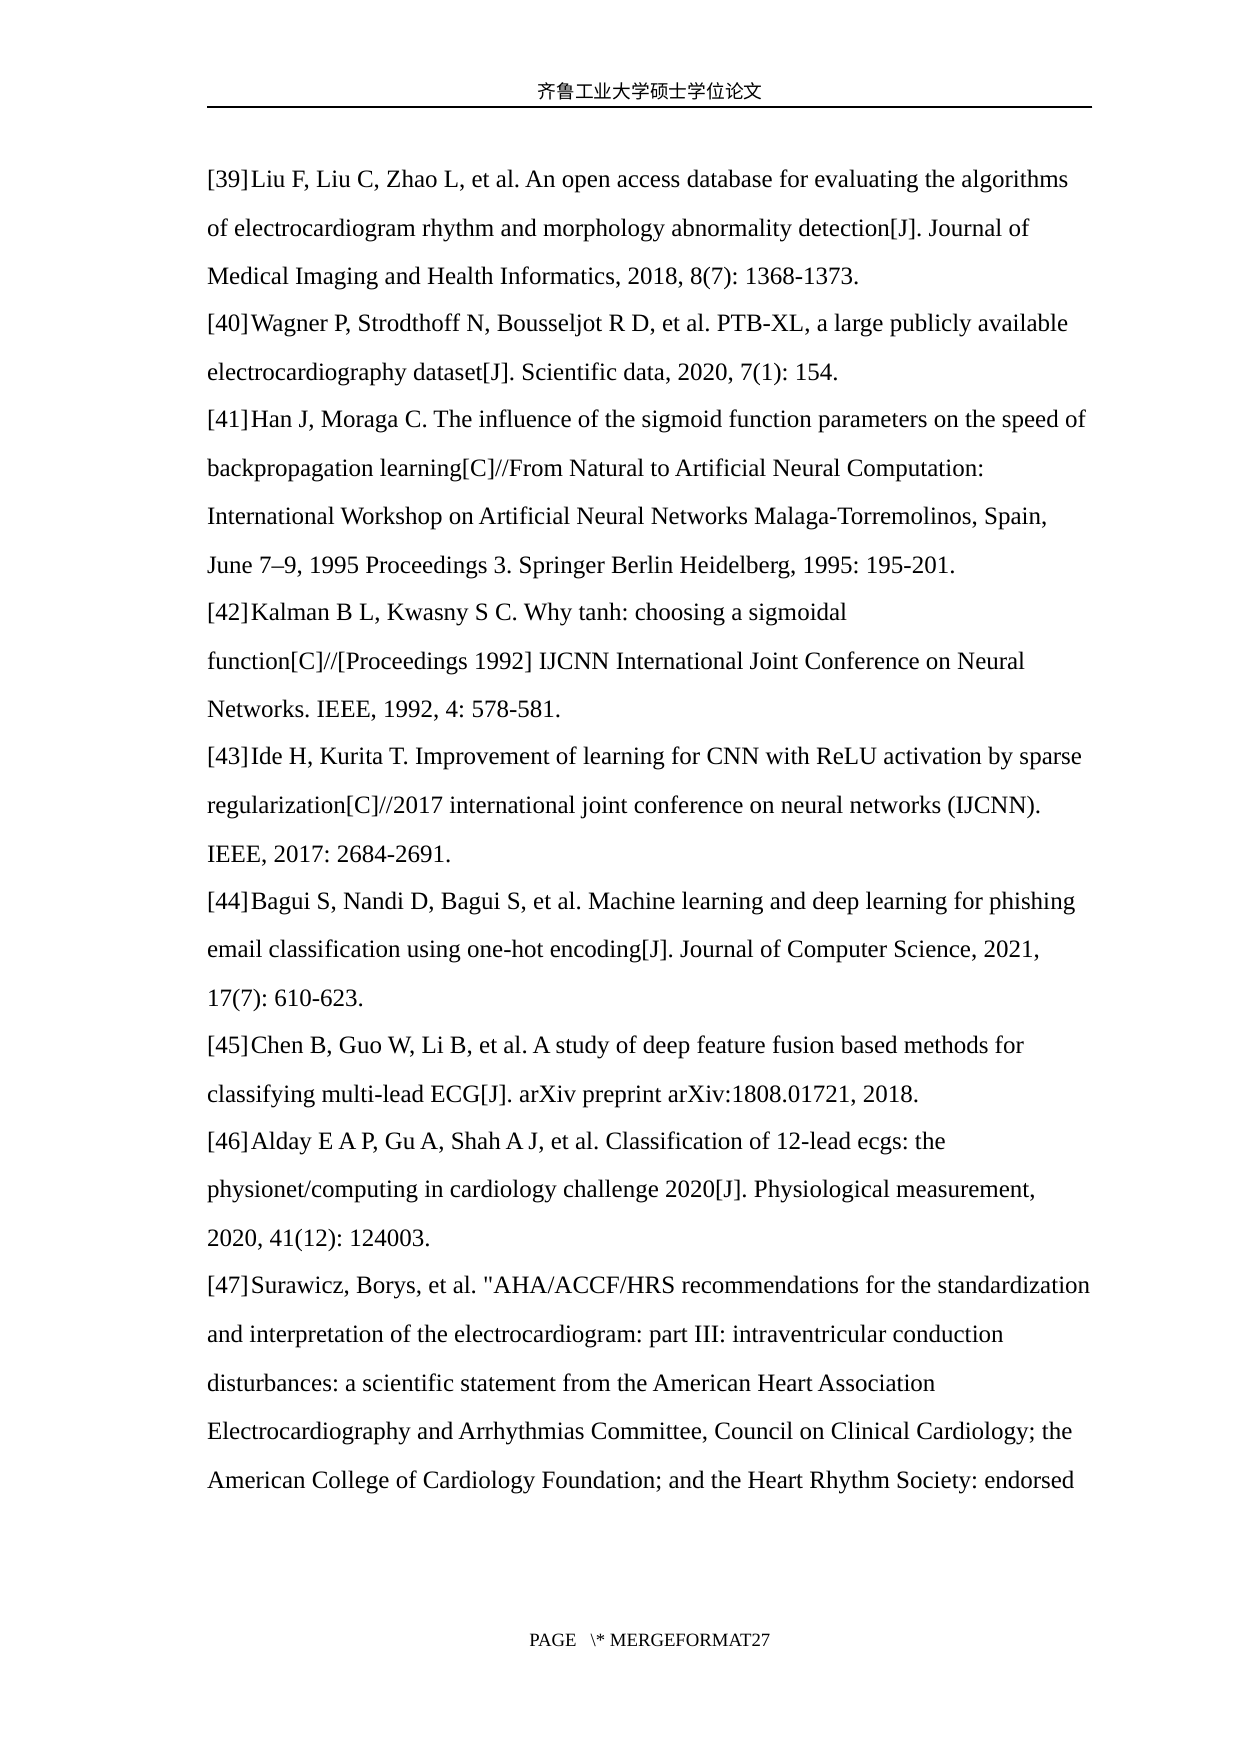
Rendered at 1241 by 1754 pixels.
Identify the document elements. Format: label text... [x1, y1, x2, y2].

list Bagui S, Nandi D, Bagui S, et al. Machine learning and deep learning for phishing email classification using one-hot encoding[J]. Journal of Computer Science, 2021, 17(7): 610-623. [207, 884, 1092, 1014]
list Chen B, Guo W, Li B, et al. A study of deep feature fusion based methods for classifying multi-lead ECG[J]. arXiv preprint arXiv:1808.01721, 2018. [207, 1028, 1092, 1109]
list Kalman B L, Kwasny S C. Why tanh: choosing a sigmoidal function[C]//[Proceedings 1992] IJCNN International Joint Conference on Neural Networks. IEEE, 1992, 4: 578-581. [207, 595, 1092, 725]
list Alday E A P, Gu A, Shah A J, et al. Classification of 12-lead ecgs: the physionet/computing in cardiology challenge 2020[J]. Physiological measurement, 2020, 41(12): 124003. [207, 1124, 1092, 1254]
list Han J, Moraga C. The influence of the sigmoid function parameters on the speed of backpropagation learning[C]//From Natural to Artificial Neural Computation: International Workshop on Artificial Neural Networks Malaga-Torremolinos, Spain, June 7–9, 1995 Proceedings 3. Springer Berlin Heidelberg, 1995: 195-201. [207, 402, 1092, 581]
list Wagner P, Strodthoff N, Bousseljot R D, et al. PTB-XL, a large publicly available electrocardiography dataset[J]. Scientific data, 2020, 7(1): 154. [207, 306, 1092, 388]
list Liu F, Liu C, Zhao L, et al. An open access database for evaluating the algorithms of electrocardiogram rhythm and morphology abnormality detection[J]. Journal of Medical Imaging and Health Informatics, 2018, 8(7): 1368-1373. [207, 162, 1092, 292]
list Ide H, Kurita T. Improvement of learning for CNN with ReLU activation by sparse regularization[C]//2017 international joint conference on neural networks (IJCNN). IEEE, 2017: 2684-2691. [207, 739, 1092, 869]
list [207, 1268, 1092, 1496]
